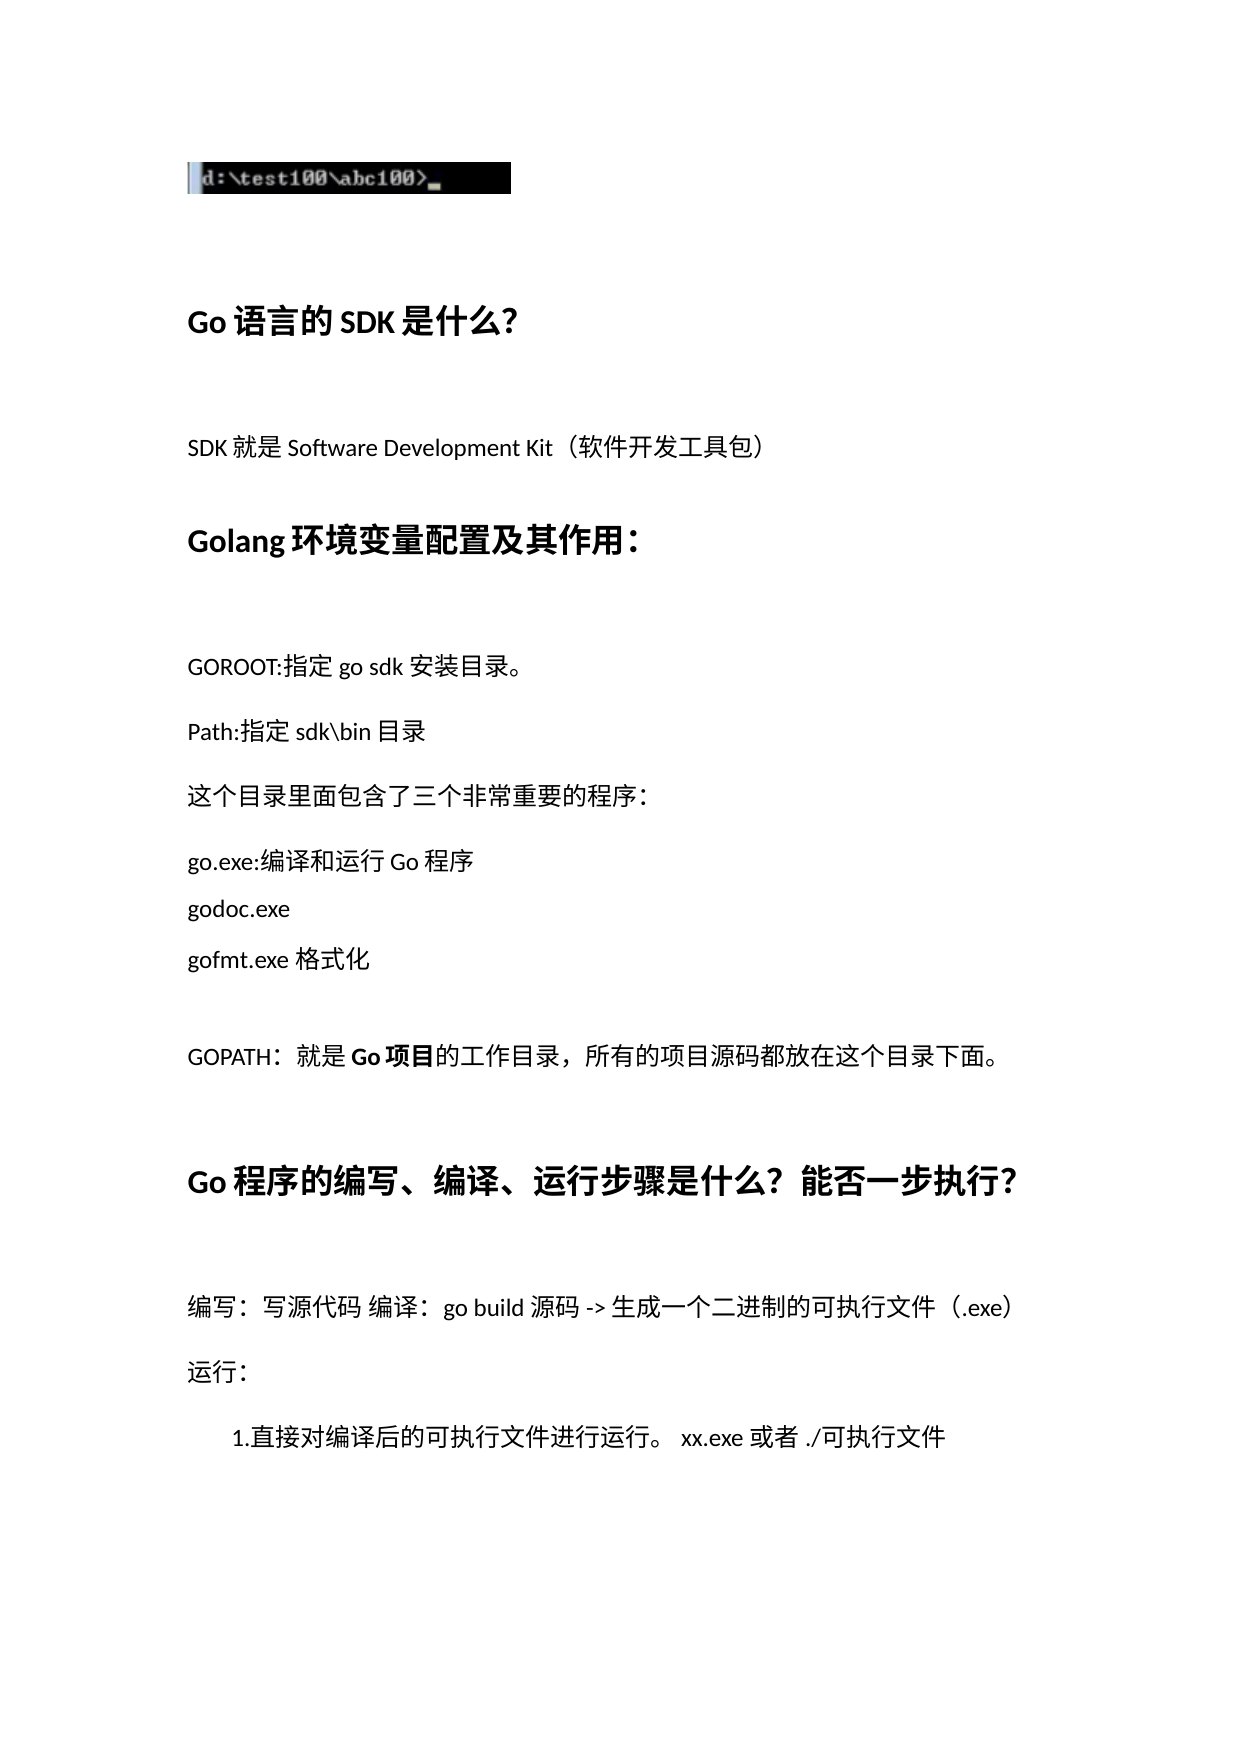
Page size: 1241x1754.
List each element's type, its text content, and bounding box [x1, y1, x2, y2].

subtitle Go程序的编写、编译、运行步骤是什么？能否一步执行？ [187, 1147, 1053, 1212]
text GOROOT:指定 go sdk 安装目录。 [187, 632, 1053, 697]
text 运行： [187, 1338, 1053, 1403]
text go.exe:编译和运行Go程序 [187, 827, 1053, 892]
text gofmt.exe 格式化 [187, 925, 1053, 990]
text SDK就是Software Development Kit（软件开发工具包） [187, 413, 1053, 478]
text godoc.exe [187, 892, 1053, 925]
subtitle Go语言的SDK是什么？ [187, 287, 1053, 352]
text 1.直接对编译后的可执行文件进行运行。 xx.exe 或者 ./可执行文件 [187, 1403, 1053, 1468]
text GOPATH：就是Go项目的工作目录，所有的项目源码都放在这个目录下面。 [187, 1022, 1053, 1087]
picture [187, 162, 511, 194]
text 编写：写源代码 编译：go build 源码 -> 生成一个二进制的可执行文件（.exe） [187, 1273, 1053, 1338]
text Path:指定 sdk\bin目录 [187, 697, 1053, 762]
subtitle Golang环境变量配置及其作用： [187, 505, 1053, 570]
text 这个目录里面包含了三个非常重要的程序： [187, 762, 1053, 827]
